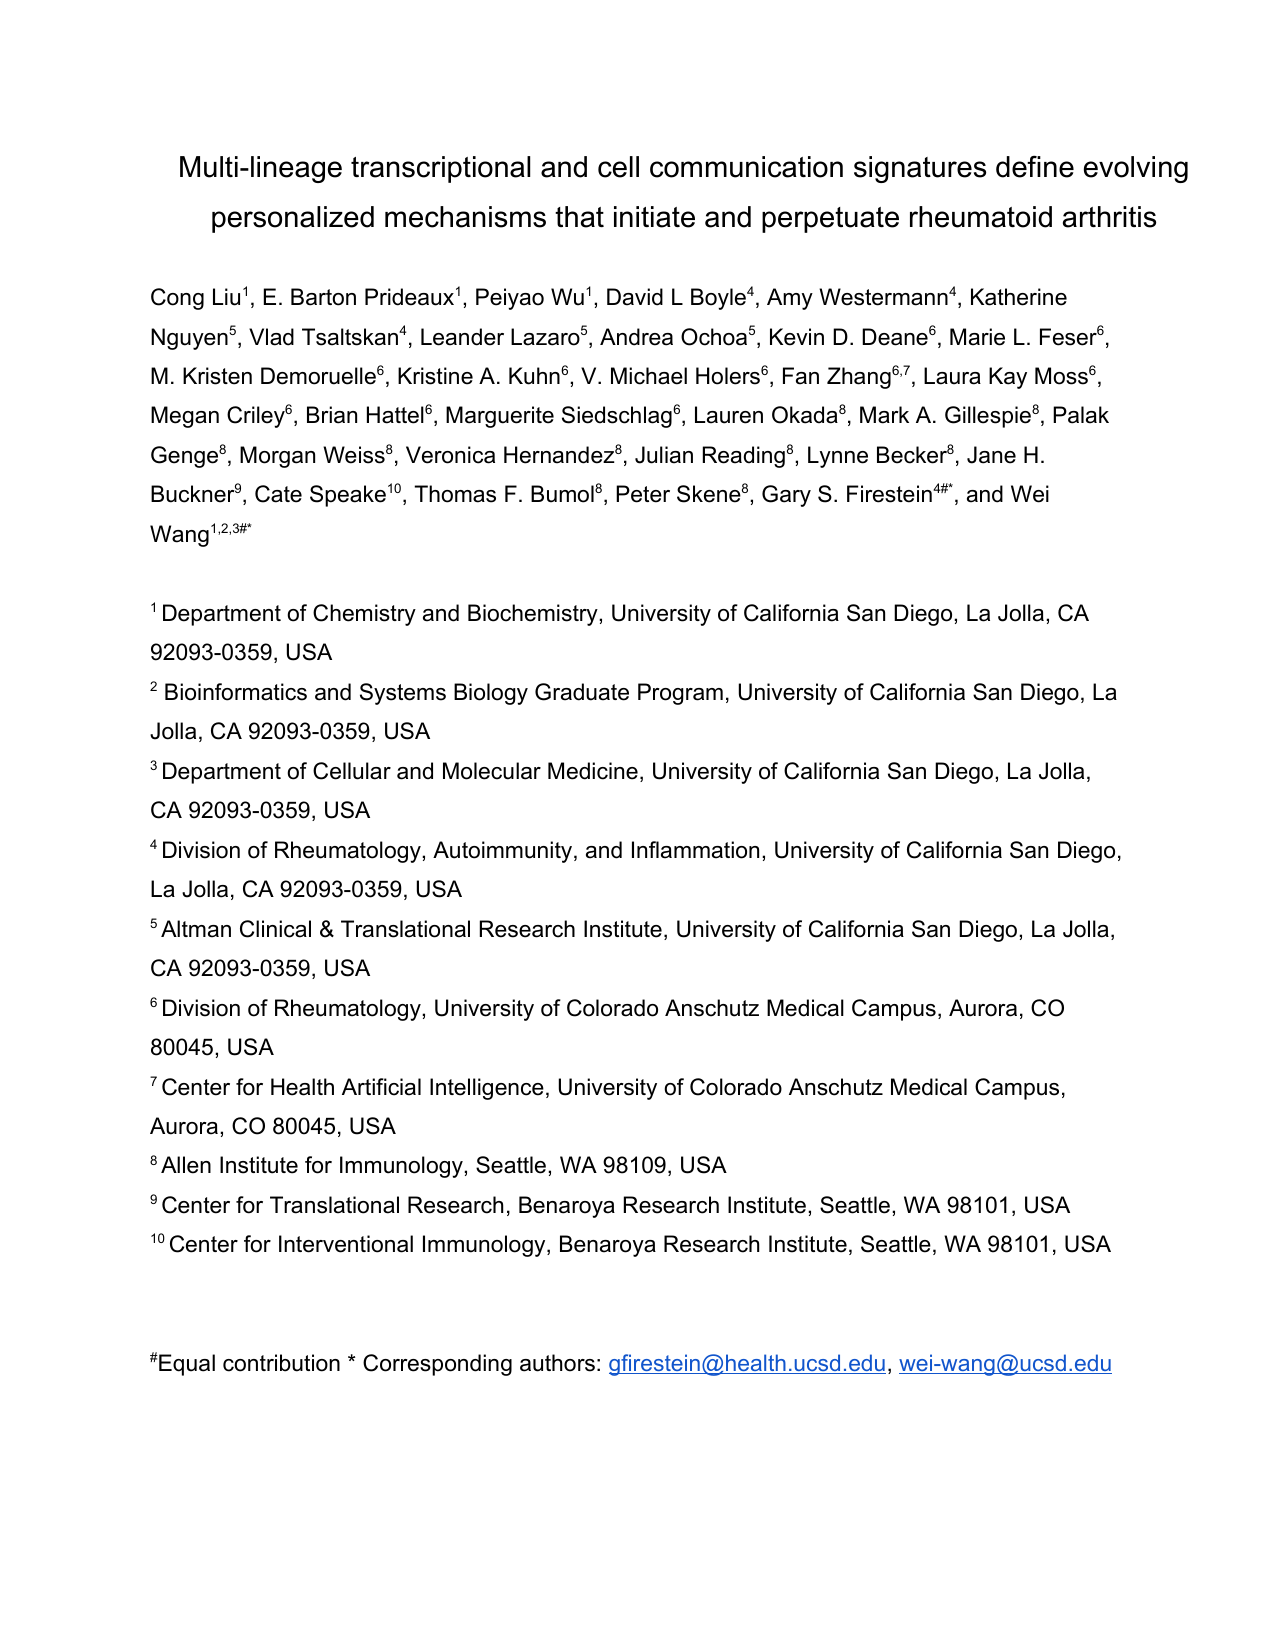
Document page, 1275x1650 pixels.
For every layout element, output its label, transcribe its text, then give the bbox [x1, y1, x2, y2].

text #Equal contribution * Corresponding authors: gfirestein@health.ucsd.edu, wei-wang@ucsd.edu [150, 1350, 1125, 1376]
text 2 Bioinformatics and Systems Biology Graduate Program, University of California San Diego, La Jolla, CA 92093-0359, USA [150, 679, 1125, 744]
text 1 Department of Chemistry and Biochemistry, University of California San Diego, La Jolla, CA 92093-0359, USA [150, 600, 1125, 666]
text 7 Center for Health Artificial Intelligence, University of Colorado Anschutz Medical Campus, Aurora, CO 80045, USA [150, 1073, 1125, 1139]
text ​​Cong Liu1, E. Barton Prideaux1, Peiyao Wu1, David L Boyle4, Amy Westermann4, Katherine Nguyen5, Vlad Tsaltskan4, Leander Lazaro5, Andrea Ochoa5, Kevin D. Deane6, Marie L. Feser6, M. Kristen Demoruelle6, Kristine A. Kuhn6, V. Michael Holers6, Fan Zhang6,7, Laura Kay Moss6, Megan Criley6, Brian Hattel6, Marguerite Siedschlag6, Lauren Okada8, Mark A. Gillespie8, Palak Genge8, Morgan Weiss8, Veronica Hernandez8, Julian Reading8, Lynne Becker8, Jane H. Buckner9, Cate Speake10, Thomas F. Bumol8, Peter Skene8, Gary S. Firestein4#*, and Wei Wang1,2,3#* [150, 284, 1125, 547]
subtitle Multi-lineage transcriptional and cell communication signatures define evolving personalized mechanisms that initiate and perpetuate rheumatoid arthritis [150, 150, 1219, 234]
text 3 Department of Cellular and Molecular Medicine, University of California San Diego, La Jolla, CA 92093-0359, USA [150, 758, 1125, 823]
text 9 Center for Translational Research, Benaroya Research Institute, Seattle, WA 98101, USA [150, 1192, 1125, 1218]
text 5 Altman Clinical & Translational Research Institute, University of California San Diego, La Jolla, CA 92093-0359, USA [150, 916, 1125, 981]
text 8 Allen Institute for Immunology, Seattle, WA 98109, USA [150, 1152, 1125, 1179]
text 10 Center for Interventional Immunology, Benaroya Research Institute, Seattle, WA 98101, USA [150, 1231, 1125, 1258]
text 4 Division of Rheumatology, Autoimmunity, and Inflammation, University of California San Diego, La Jolla, CA 92093-0359, USA [150, 837, 1125, 902]
text 6 Division of Rheumatology, University of Colorado Anschutz Medical Campus, Aurora, CO 80045, USA [150, 994, 1125, 1060]
